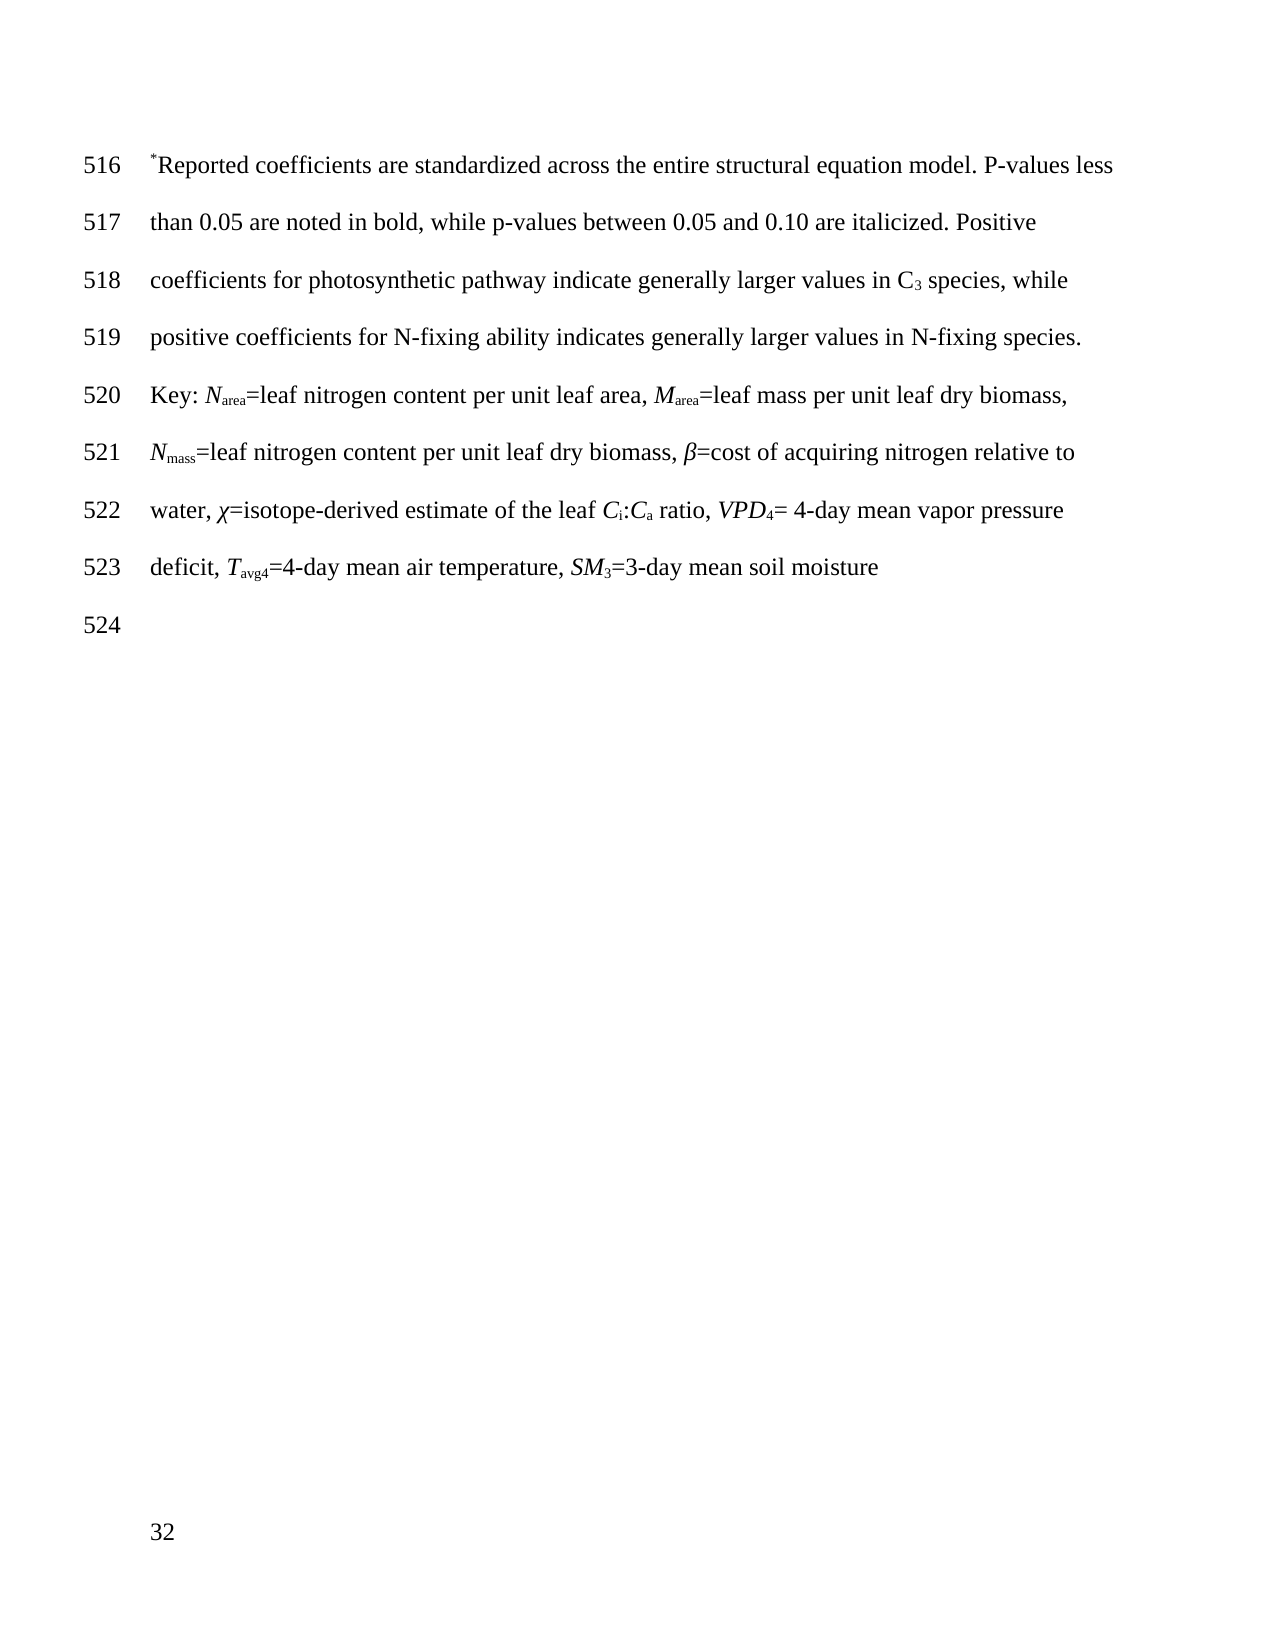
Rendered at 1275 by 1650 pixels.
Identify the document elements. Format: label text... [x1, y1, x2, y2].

text *Reported coefficients are standardized across the entire structural equation model. P-values less than 0.05 are noted in bold, while p-values between 0.05 and 0.10 are italicized. Positive coefficients for photosynthetic pathway indicate generally larger values in C3 species, while positive coefficients for N-fixing ability indicates generally larger values in N-fixing species. Key: Narea=leaf nitrogen content per unit leaf area, Marea=leaf mass per unit leaf dry biomass, Nmass=leaf nitrogen content per unit leaf dry biomass, β=cost of acquiring nitrogen relative to water, χ=isotope-derived estimate of the leaf Ci:Ca ratio, VPD4= 4-day mean vapor pressure deficit, Tavg4=4-day mean air temperature, SM3=3-day mean soil moisture [150, 150, 1125, 581]
